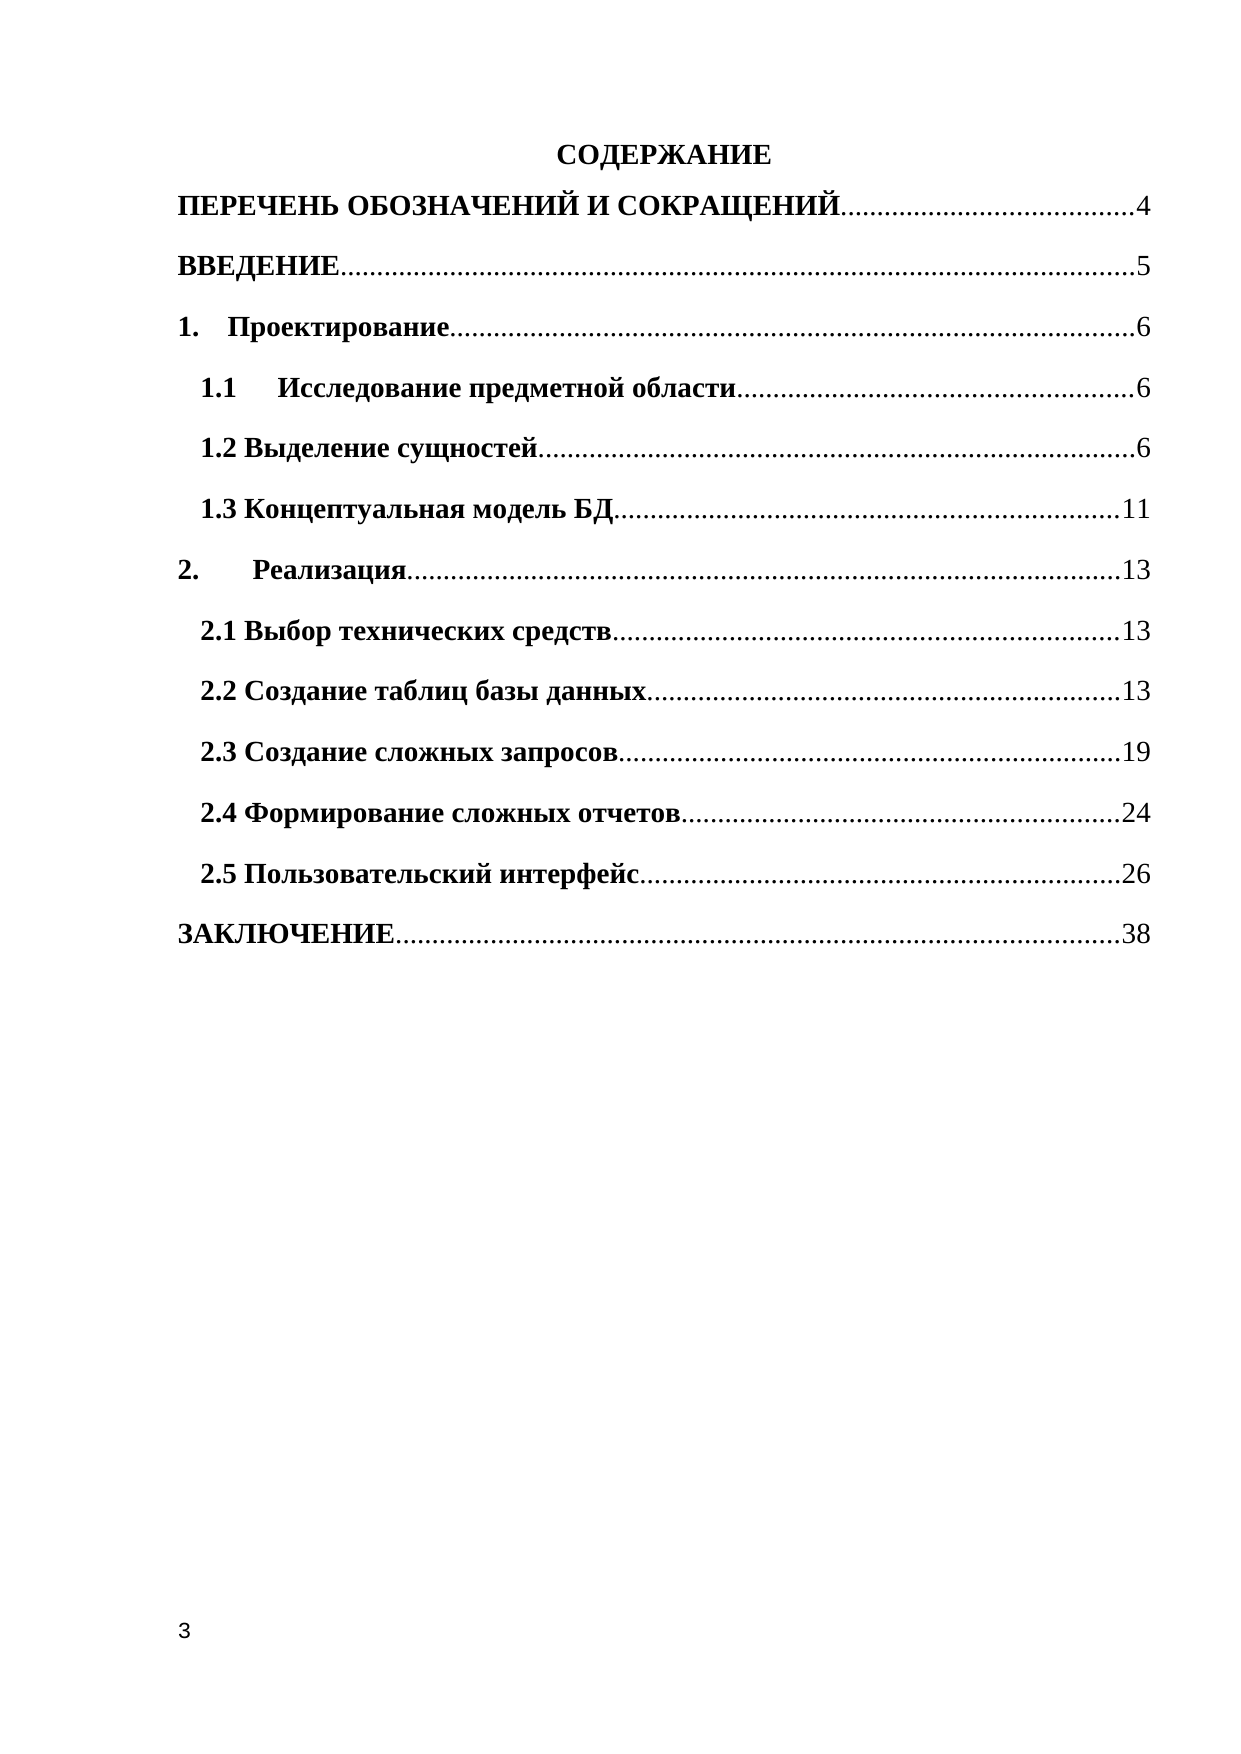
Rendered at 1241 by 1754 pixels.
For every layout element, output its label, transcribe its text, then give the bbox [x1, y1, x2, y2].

text 1. Проектирование 6 [177, 309, 1152, 343]
text ЗАКЛЮЧЕНИЕ 38 [177, 916, 1152, 950]
title СОДЕРЖАНИЕ [177, 137, 1151, 171]
text 1.1 Исследование предметной области 6 [200, 370, 1152, 403]
text 2.1 Выбор технических средств 13 [200, 613, 1152, 646]
text ПЕРЕЧЕНЬ ОБОЗНАЧЕНИЙ И СОКРАЩЕНИЙ 4 [177, 188, 1152, 221]
text 2.3 Создание сложных запросов 19 [200, 734, 1152, 768]
text ВВЕДЕНИЕ 5 [177, 248, 1152, 282]
text 2.5 Пользовательский интерфейс 26 [200, 856, 1152, 889]
text 1.2 Выделение сущностей 6 [200, 431, 1152, 464]
text 2.4 Формирование сложных отчетов 24 [200, 795, 1152, 828]
text 1.3 Концептуальная модель БД 11 [200, 491, 1152, 525]
text 2.2 Создание таблиц базы данных 13 [200, 673, 1152, 707]
text 2. Реализация 13 [177, 552, 1152, 586]
